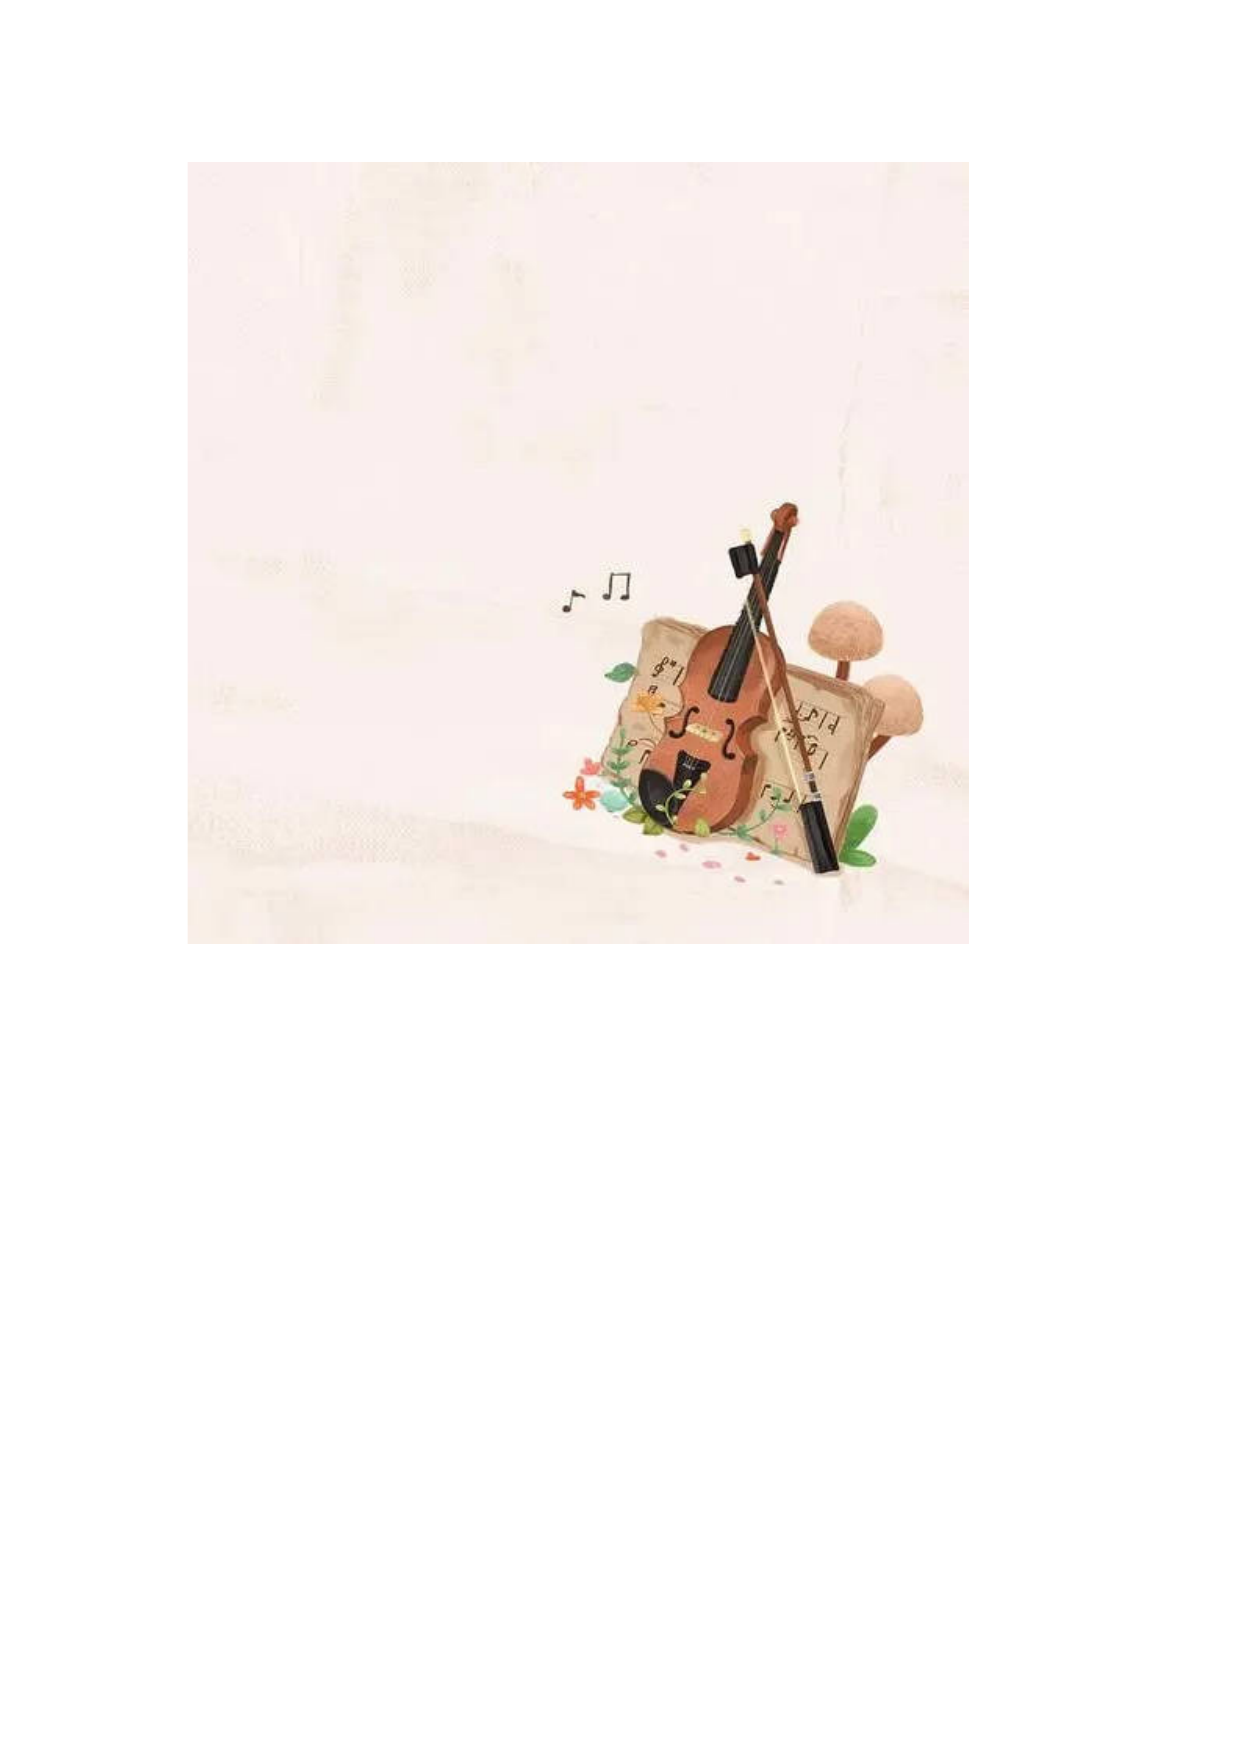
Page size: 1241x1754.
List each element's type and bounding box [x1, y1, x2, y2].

picture [187, 162, 969, 944]
